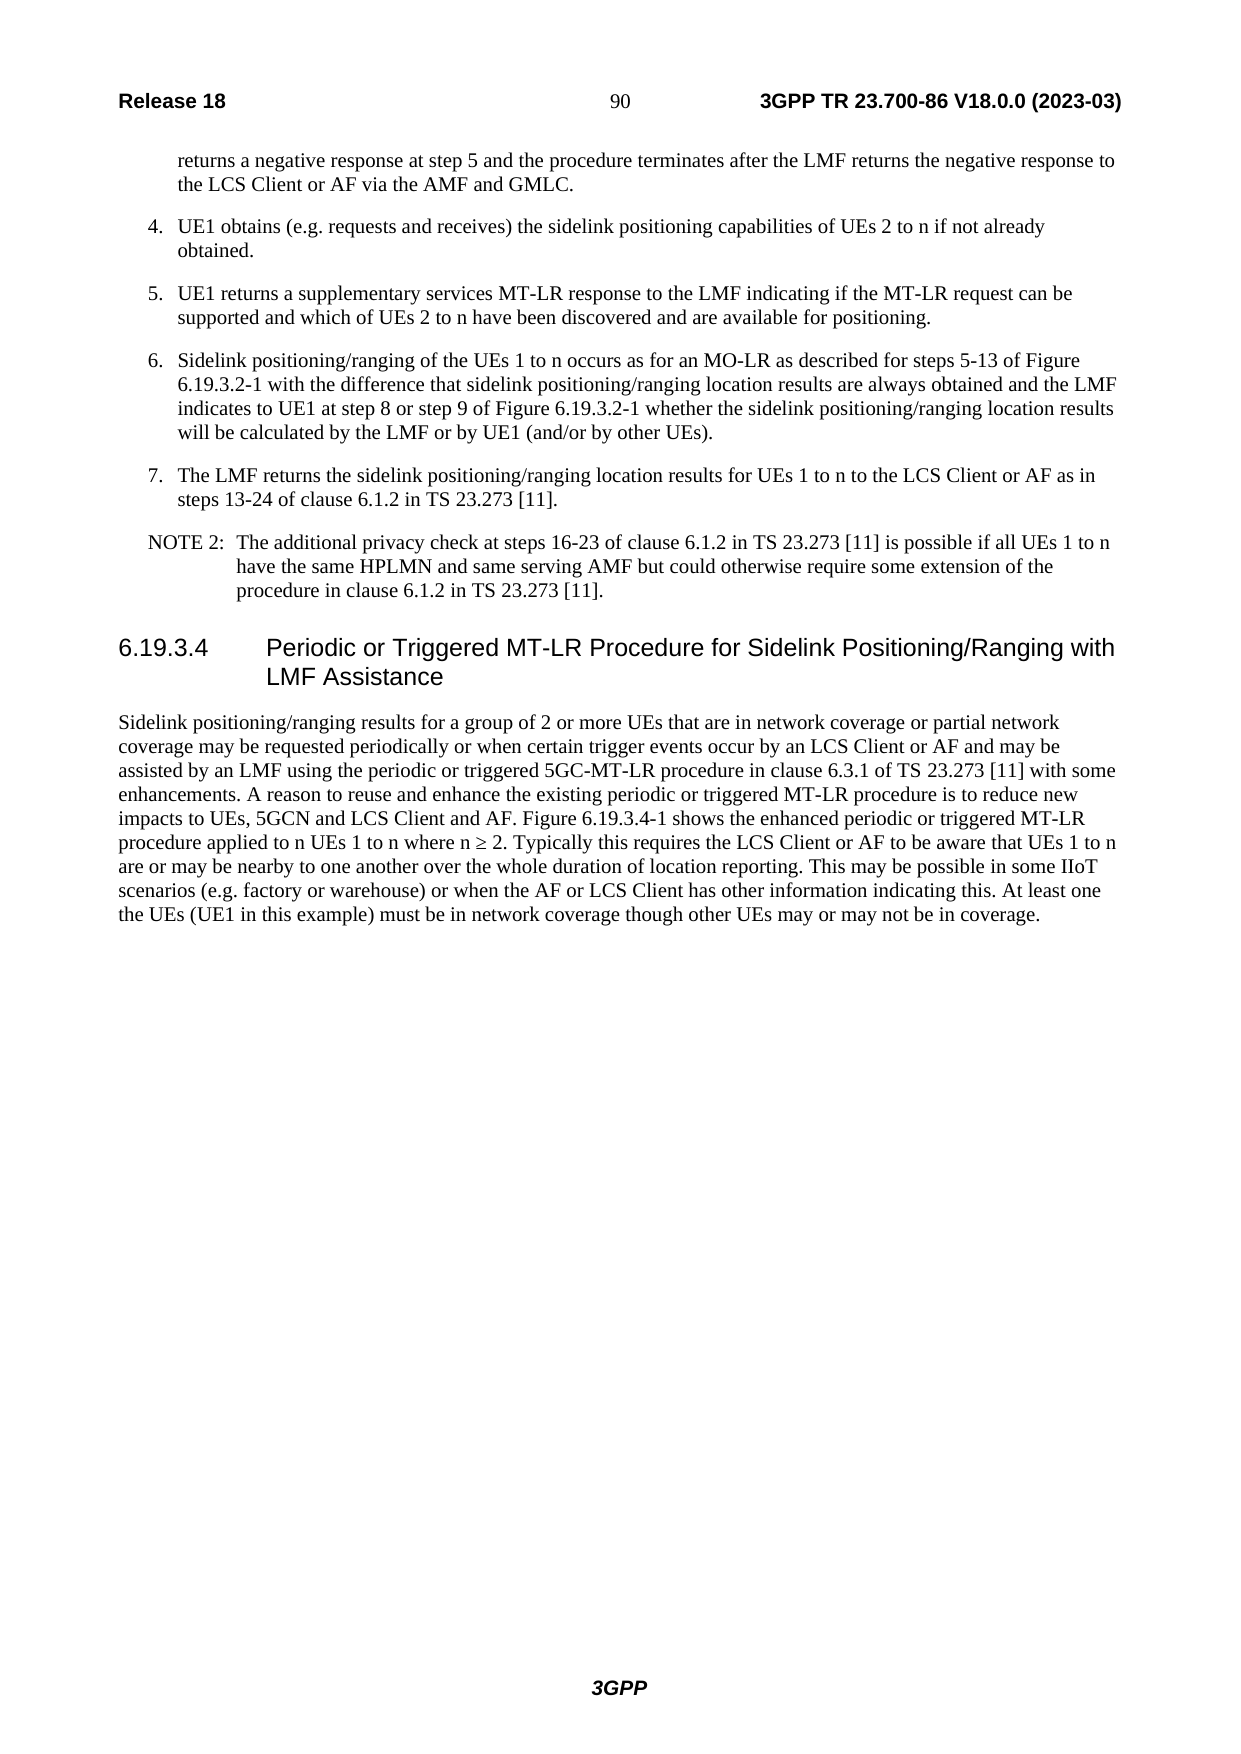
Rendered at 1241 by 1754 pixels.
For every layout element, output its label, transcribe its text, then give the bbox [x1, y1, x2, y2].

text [148, 147, 1122, 196]
subtitle 6.19.3.4 Periodic or Triggered MT-LR Procedure for Sidelink Positioning/Ranging with LMF Assistance [118, 633, 1122, 691]
text 6. Sidelink positioning/ranging of the UEs 1 to n occurs as for an MO-LR as described for steps 5-13 of Figure 6.19.3.2-1 with the difference that sidelink positioning/ranging location results are always obtained and the LMF indicates to UE1 at step 8 or step 9 of Figure 6.19.3.2-1 whether the sidelink positioning/ranging location results will be calculated by the LMF or by UE1 (and/or by other UEs). [148, 348, 1122, 444]
text NOTE 2: The additional privacy check at steps 16-23 of clause 6.1.2 in TS 23.273 [11] is possible if all UEs 1 to n have the same HPLMN and same serving AMF but could otherwise require some extension of the procedure in clause 6.1.2 in TS 23.273 [11]. [148, 530, 1122, 602]
text Sidelink positioning/ranging results for a group of 2 or more UEs that are in network coverage or partial network coverage may be requested periodically or when certain trigger events occur by an LCS Client or AF and may be assisted by an LMF using the periodic or triggered 5GC-MT-LR procedure in clause 6.3.1 of TS 23.273 [11] with some enhancements. A reason to reuse and enhance the existing periodic or triggered MT-LR procedure is to reduce new impacts to UEs, 5GCN and LCS Client and AF. Figure 6.19.3.4-1 shows the enhanced periodic or triggered MT-LR procedure applied to n UEs 1 to n where n ≥ 2. Typically this requires the LCS Client or AF to be aware that UEs 1 to n are or may be nearby to one another over the whole duration of location reporting. This may be possible in some IIoT scenarios (e.g. factory or warehouse) or when the AF or LCS Client has other information indicating this. At least one the UEs (UE1 in this example) must be in network coverage though other UEs may or may not be in coverage. [118, 710, 1122, 926]
text 7. The LMF returns the sidelink positioning/ranging location results for UEs 1 to n to the LCS Client or AF as in steps 13-24 of clause 6.1.2 in TS 23.273 [11]. [148, 463, 1122, 511]
text 4. UE1 obtains (e.g. requests and receives) the sidelink positioning capabilities of UEs 2 to n if not already obtained. [148, 214, 1122, 262]
text 5. UE1 returns a supplementary services MT-LR response to the LMF indicating if the MT-LR request can be supported and which of UEs 2 to n have been discovered and are available for positioning. [148, 281, 1122, 329]
